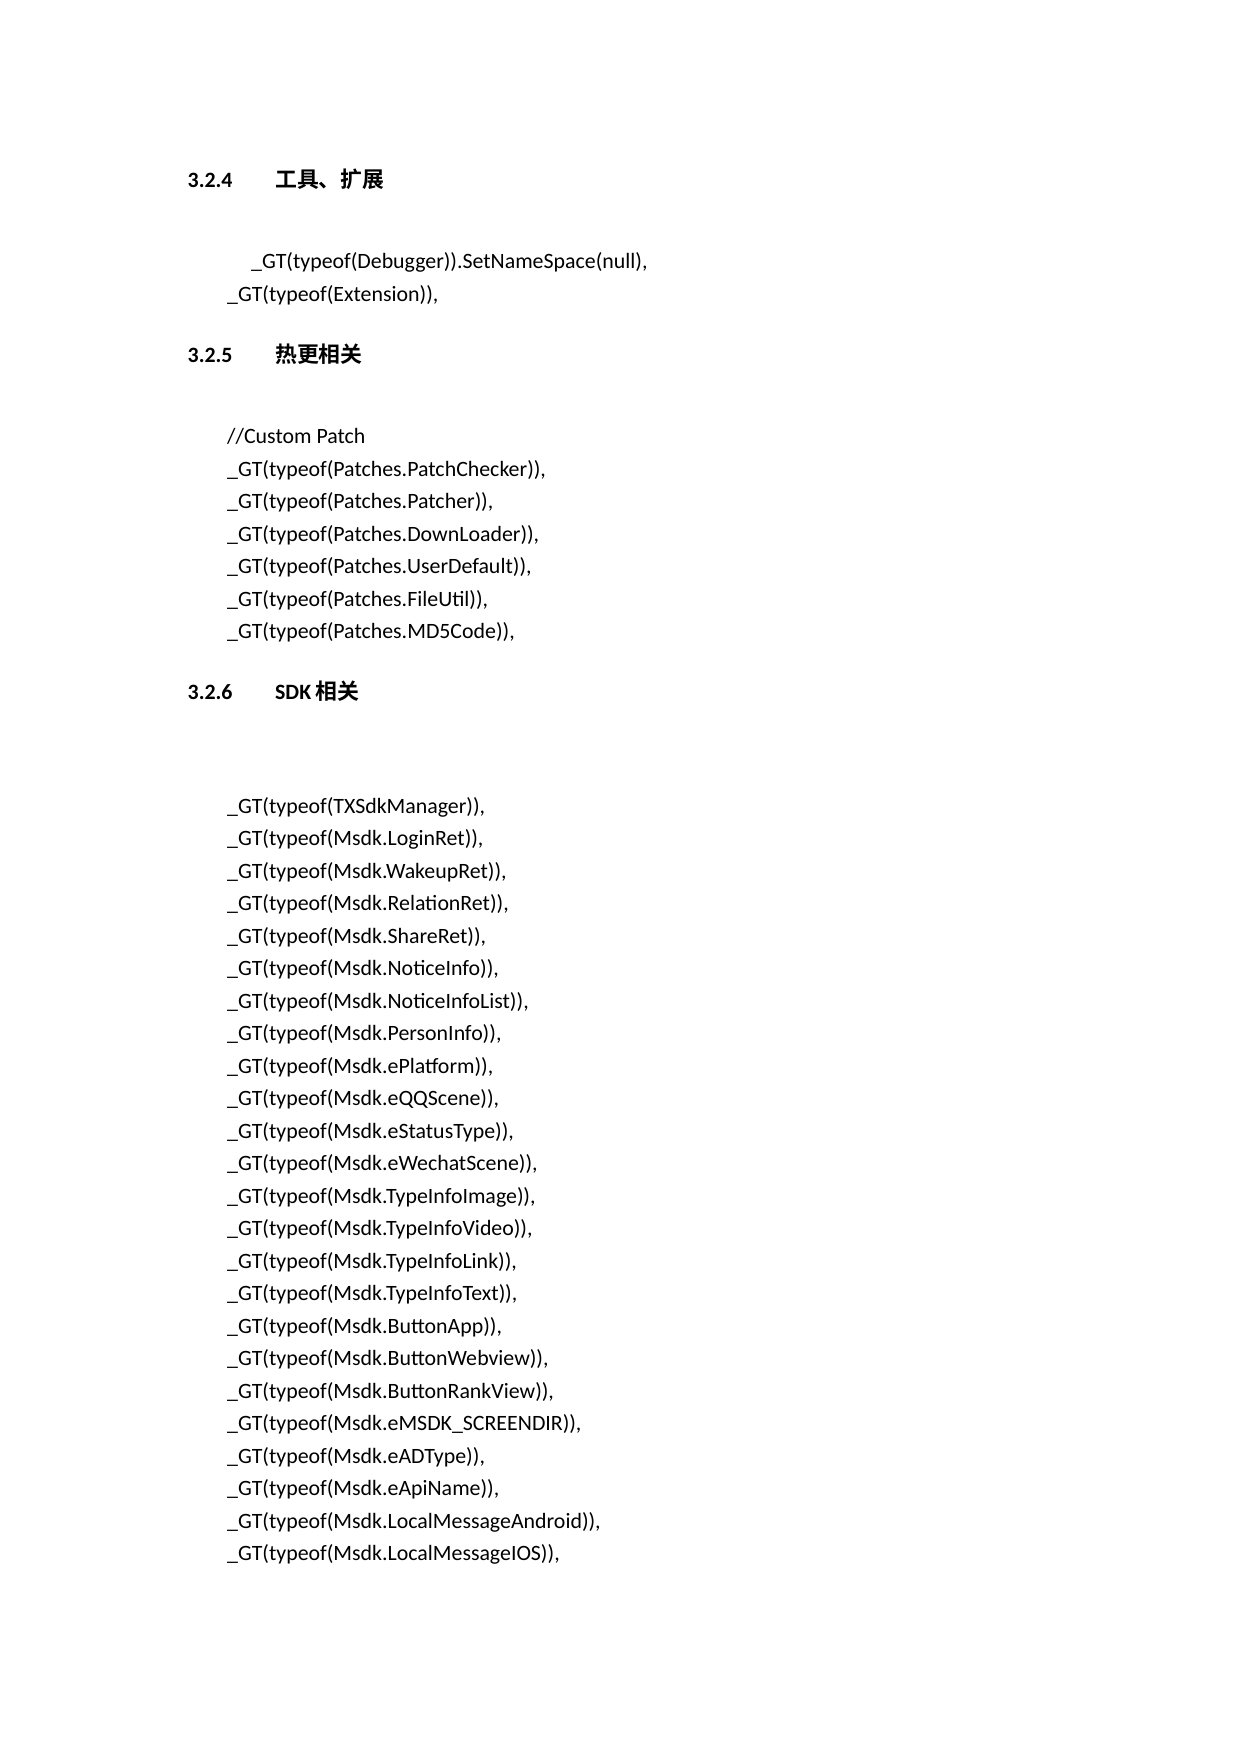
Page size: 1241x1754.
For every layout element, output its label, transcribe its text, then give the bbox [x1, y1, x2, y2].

subtitle 热更相关 [187, 337, 1053, 369]
text //Custom Patch [187, 419, 1053, 452]
text _GT(typeof(Msdk.RelationRet)), [187, 886, 1053, 919]
text _GT(typeof(Msdk.eADType)), [187, 1439, 1053, 1471]
text _GT(typeof(Msdk.NoticeInfoList)), [187, 984, 1053, 1016]
text _GT(typeof(Msdk.eWechatScene)), [187, 1146, 1053, 1179]
text _GT(typeof(Msdk.eStatusType)), [187, 1114, 1053, 1146]
text _GT(typeof(Msdk.eQQScene)), [187, 1081, 1053, 1114]
text _GT(typeof(Msdk.NoticeInfo)), [187, 951, 1053, 984]
text _GT(typeof(TXSdkManager)), [187, 789, 1053, 821]
text _GT(typeof(Msdk.LoginRet)), [187, 821, 1053, 854]
text _GT(typeof(Msdk.LocalMessageAndroid)), [187, 1504, 1053, 1536]
text _GT(typeof(Patches.DownLoader)), [187, 517, 1053, 549]
text _GT(typeof(Patches.UserDefault)), [187, 549, 1053, 582]
text _GT(typeof(Msdk.eApiName)), [187, 1471, 1053, 1504]
text _GT(typeof(Msdk.ButtonApp)), [187, 1309, 1053, 1341]
text _GT(typeof(Msdk.TypeInfoImage)), [187, 1179, 1053, 1211]
text _GT(typeof(Msdk.ShareRet)), [187, 919, 1053, 951]
text _GT(typeof(Msdk.LocalMessageIOS)), [187, 1536, 1053, 1569]
subtitle SDK相关 [187, 674, 1053, 706]
list _GT(typeof(Extension)), [187, 277, 1053, 309]
text _GT(typeof(Msdk.ePlatform)), [187, 1049, 1053, 1081]
text _GT(typeof(Msdk.TypeInfoText)), [187, 1276, 1053, 1309]
text _GT(typeof(Patches.PatchChecker)), [187, 452, 1053, 484]
text _GT(typeof(Msdk.TypeInfoVideo)), [187, 1211, 1053, 1244]
text _GT(typeof(Patches.MD5Code)), [187, 614, 1053, 647]
text _GT(typeof(Msdk.WakeupRet)), [187, 854, 1053, 886]
text _GT(typeof(Msdk.TypeInfoLink)), [187, 1244, 1053, 1276]
text _GT(typeof(Msdk.ButtonRankView)), [187, 1374, 1053, 1406]
list _GT(typeof(Debugger)).SetNameSpace(null), [187, 244, 1053, 277]
text _GT(typeof(Msdk.ButtonWebview)), [187, 1341, 1053, 1374]
text _GT(typeof(Msdk.eMSDK_SCREENDIR)), [187, 1406, 1053, 1439]
text _GT(typeof(Msdk.PersonInfo)), [187, 1016, 1053, 1049]
subtitle 工具、扩展 [187, 162, 1053, 194]
text _GT(typeof(Patches.Patcher)), [187, 484, 1053, 517]
text _GT(typeof(Patches.FileUtil)), [187, 582, 1053, 614]
